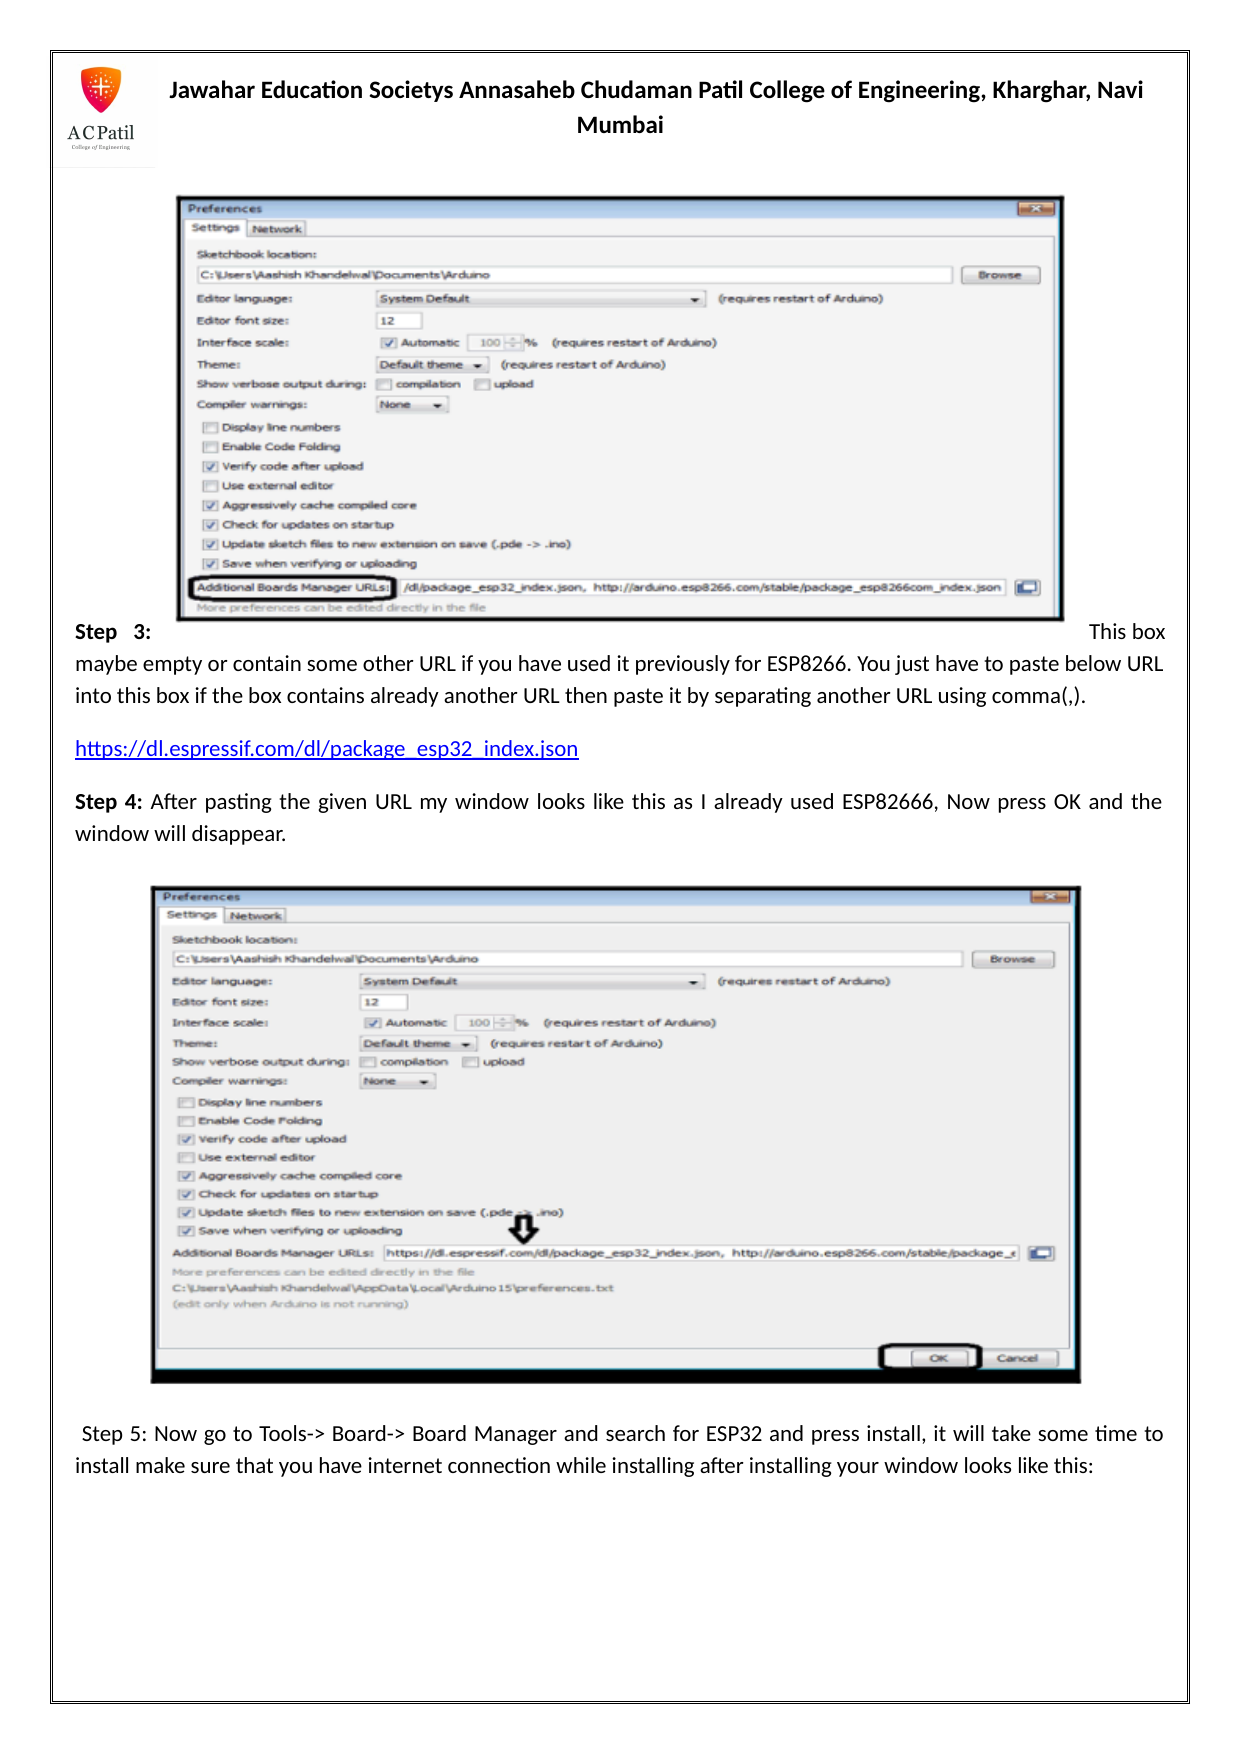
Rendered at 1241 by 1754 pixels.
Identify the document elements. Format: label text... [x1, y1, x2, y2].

text Step 3: This box maybe empty or contain some other URL if you have used it previously for ESP8266. You just have to paste below URL into this box if the box contains already another URL then paste it by separating another URL using comma(,). [75, 617, 1165, 709]
text Step 4: After pasting the given URL my window looks like this as I already used ESP82666, Now press OK and the window will disappear. [75, 787, 1165, 847]
picture [146, 872, 1094, 1395]
text https://dl.espressif.com/dl/package_esp32_index.json [75, 734, 1165, 762]
text Step 5: Now go to Tools-> Board-> Board Manager and search for ESP32 and press install, it will take some time to install make sure that you have internet connection while installing after installing your window looks like this: [75, 1419, 1165, 1479]
picture [46, 56, 50, 168]
picture [170, 192, 1071, 637]
picture [53, 56, 159, 168]
